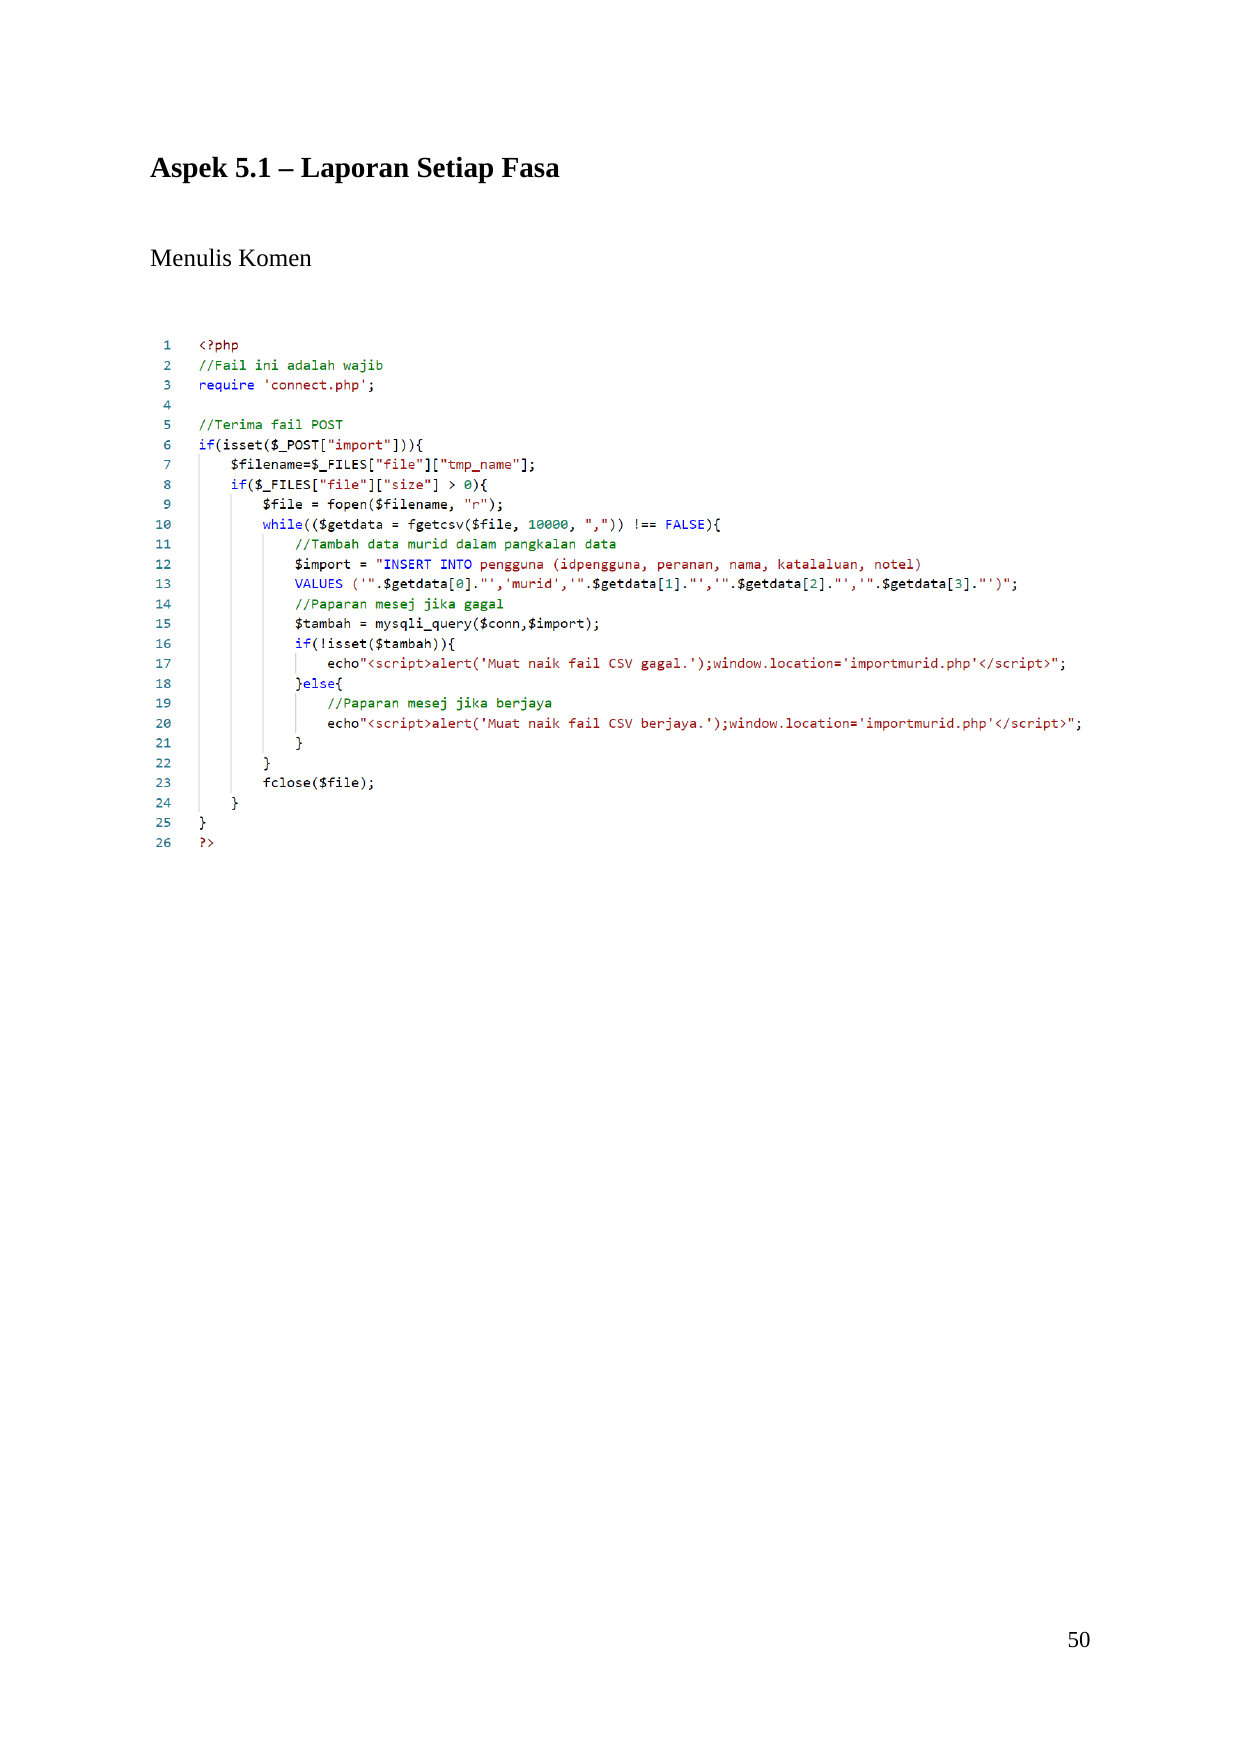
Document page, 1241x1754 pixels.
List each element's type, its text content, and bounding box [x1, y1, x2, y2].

text Menulis Komen [150, 243, 1090, 272]
picture [150, 329, 1091, 851]
text Aspek 5.1 – Laporan Setiap Fasa [150, 150, 1090, 183]
